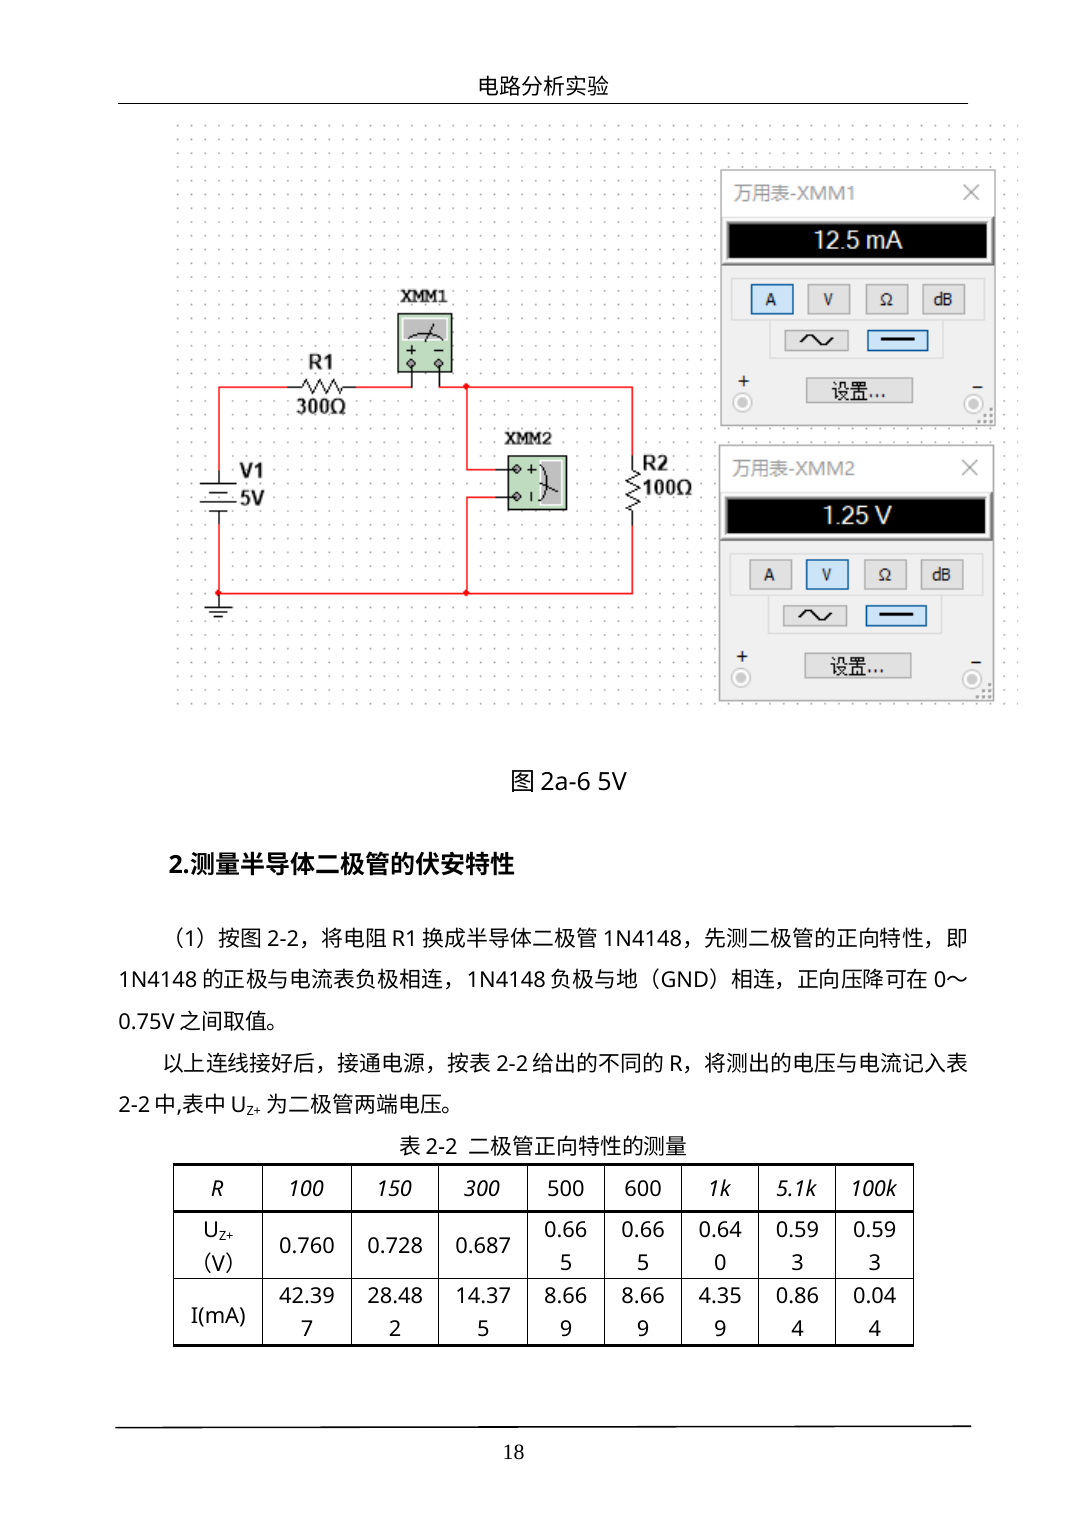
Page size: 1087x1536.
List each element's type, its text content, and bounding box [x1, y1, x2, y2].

table_cell I(mA) [174, 1279, 262, 1344]
table_cell 0.760 [263, 1213, 351, 1278]
table_cell 0.593 [836, 1213, 913, 1278]
table_header 300 [439, 1166, 527, 1210]
table_cell 8.669 [528, 1279, 604, 1344]
table_cell 0.687 [439, 1213, 527, 1278]
table_header R [174, 1166, 262, 1210]
text 图2a-6 5V [118, 747, 968, 812]
table_cell 14.375 [439, 1279, 527, 1344]
table_cell 42.397 [263, 1279, 351, 1344]
table_header 150 [352, 1166, 438, 1210]
text 以上连线接好后，接通电源，按表2-2给出的不同的R，将测出的电压与电流记入表2-2中,表中UZ+ 为二极管两端电压。 [118, 1038, 968, 1121]
table_cell 0.665 [528, 1213, 604, 1278]
table_header 1k [682, 1166, 758, 1210]
text （1）按图2-2，将电阻R1换成半导体二极管1N4148，先测二极管的正向特性，即1N4148的正极与电流表负极相连，1N4148负极与地（GND）相连，正向压降可在0～0.75V之间取值。 [118, 913, 968, 1038]
table_header 500 [528, 1166, 604, 1210]
table_header 100k [836, 1166, 913, 1210]
text 表2-2 二极管正向特性的测量 [118, 1121, 968, 1163]
table_header 100 [263, 1166, 351, 1210]
table_cell 0.864 [759, 1279, 835, 1344]
table_cell UZ+（V） [174, 1213, 262, 1278]
table_cell 0.665 [605, 1213, 681, 1278]
table_cell 0.593 [759, 1213, 835, 1278]
table_header 600 [605, 1166, 681, 1210]
table_cell 4.359 [682, 1279, 758, 1344]
table_cell 8.669 [605, 1279, 681, 1344]
picture [168, 116, 1019, 717]
table_cell 28.482 [352, 1279, 438, 1344]
table_cell 0.044 [836, 1279, 913, 1344]
table_cell 0.640 [682, 1213, 758, 1278]
table_header 5.1k [759, 1166, 835, 1210]
text 2.测量半导体二极管的伏安特性 [118, 830, 968, 895]
table_cell 0.728 [352, 1213, 438, 1278]
